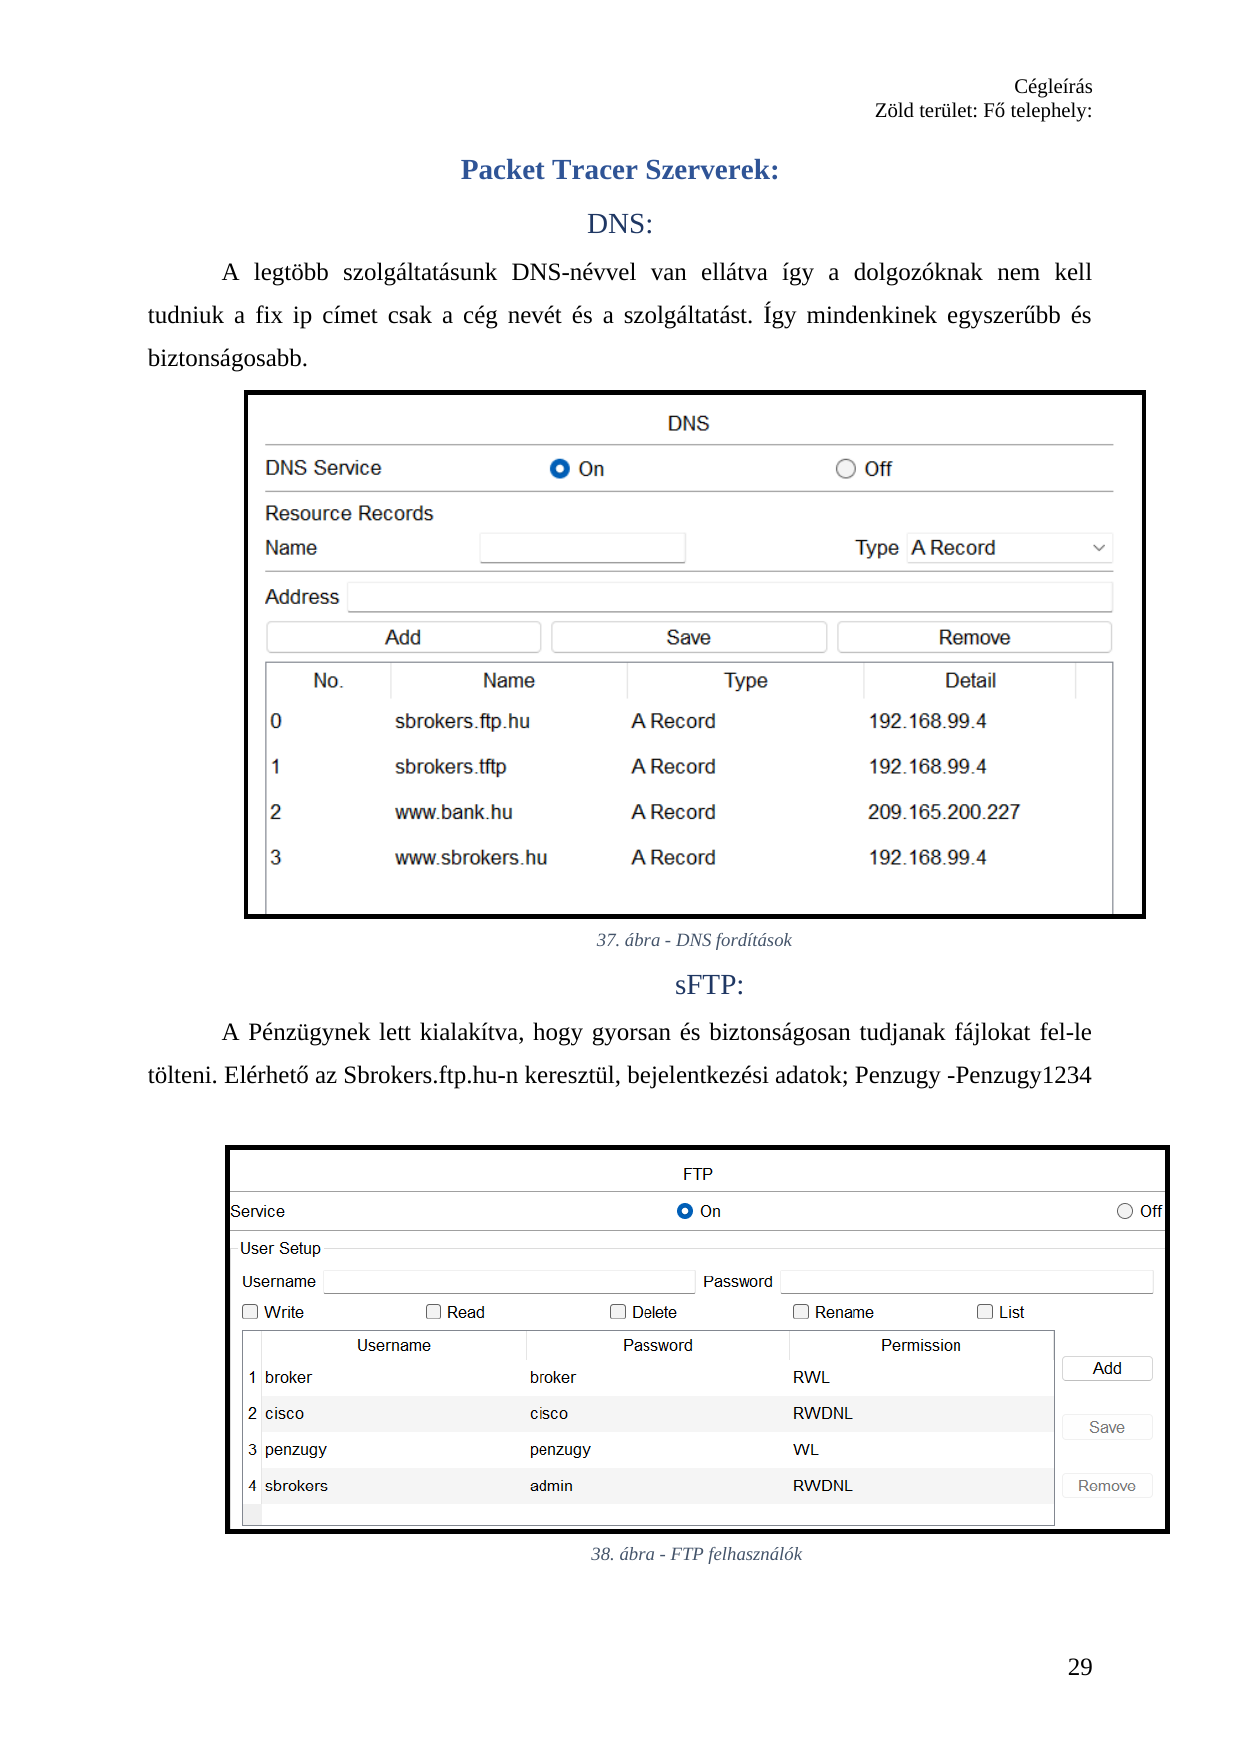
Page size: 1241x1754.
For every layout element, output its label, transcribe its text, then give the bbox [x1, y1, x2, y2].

subtitle DNS: [148, 206, 1093, 240]
picture [230, 1150, 1165, 1529]
picture [248, 395, 1142, 914]
subtitle Packet Tracer Szerverek: [148, 152, 1093, 185]
text A Pénzügynek lett kialakítva, hogy gyorsan és biztonságosan tudjanak fájlokat fel-le tölteni. Elérhető az Sbrokers.ftp.hu-n keresztül, bejelentkezési adatok; Penzugy -Penzugy1234 [148, 1017, 1093, 1089]
subtitle sFTP: [268, 950, 1093, 1001]
text A legtöbb szolgáltatásunk DNS-névvel van ellátva így a dolgozóknak nem kell tudniuk a fix ip címet csak a cég nevét és a szolgáltatást. Így mindenkinek egyszerűbb és biztonságosabb. [148, 257, 1093, 372]
